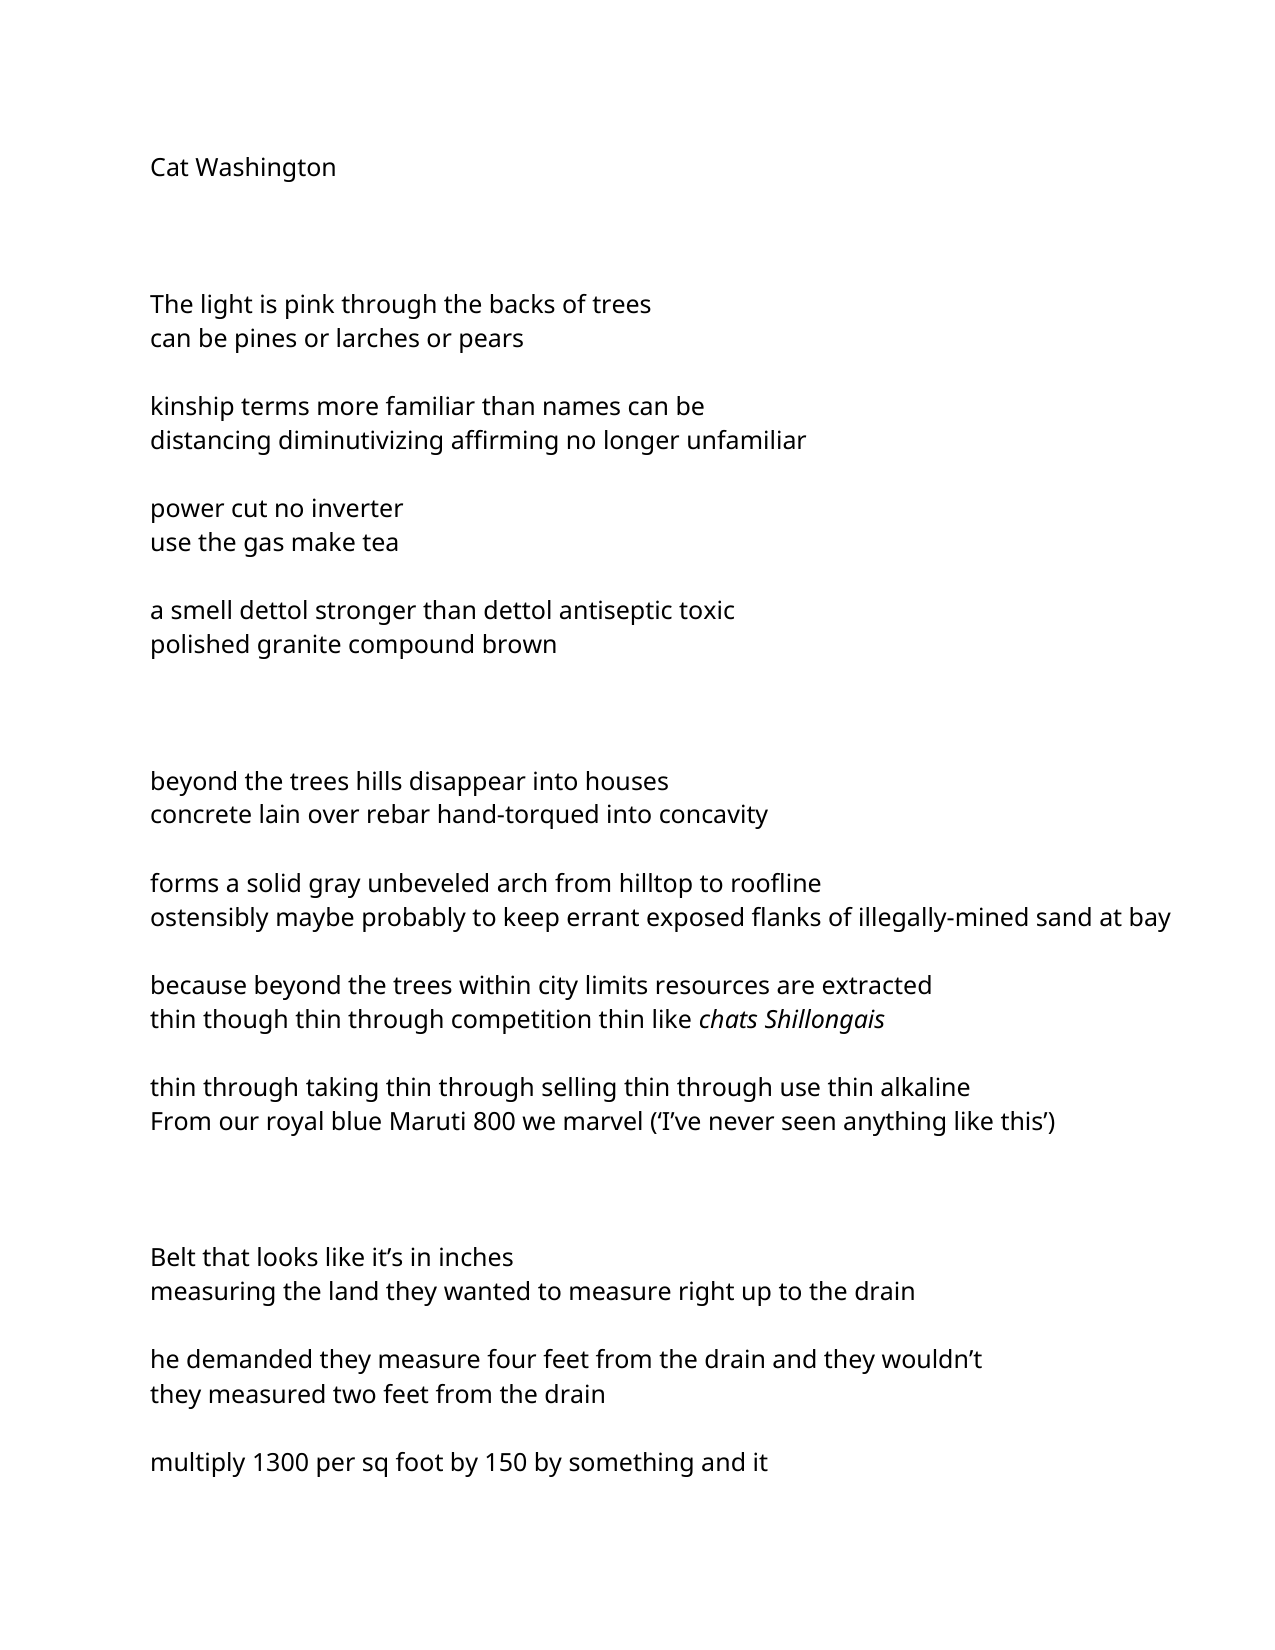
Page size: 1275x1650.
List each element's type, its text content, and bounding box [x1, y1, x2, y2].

text use the gas make tea [150, 525, 1200, 559]
text a smell dettol stronger than dettol antiseptic toxic [150, 593, 1200, 627]
text concrete lain over rebar hand-torqued into concavity [150, 797, 1200, 831]
text thin through taking thin through selling thin through use thin alkaline [150, 1070, 1125, 1104]
text measuring the land they wanted to measure right up to the drain [150, 1274, 1125, 1308]
text polished granite compound brown [150, 627, 1200, 661]
text forms a solid gray unbeveled arch from hilltop to roofline [150, 865, 1200, 899]
text Cat Washington [150, 150, 1125, 184]
text Belt that looks like it’s in inches [150, 1240, 1125, 1274]
text they measured two feet from the drain [150, 1376, 1125, 1410]
text beyond the trees hills disappear into houses [150, 763, 1200, 797]
text multiply 1300 per sq foot by 150 by something and it [150, 1444, 1125, 1478]
text power cut no inverter [150, 491, 1200, 525]
text ostensibly maybe probably to keep errant exposed flanks of illegally-mined sand at bay [150, 899, 1200, 933]
text From our royal blue Maruti 800 we marvel (‘I’ve never seen anything like this’) [150, 1104, 1200, 1138]
text The light is pink through the backs of trees [150, 286, 1125, 320]
text kinship terms more familiar than names can be [150, 388, 1200, 422]
text distancing diminutivizing affirming no longer unfamiliar [150, 422, 1200, 457]
text because beyond the trees within city limits resources are extracted [150, 967, 1125, 1002]
text can be pines or larches or pears [150, 320, 1125, 354]
text thin though thin through competition thin like chats Shillongais [150, 1002, 1125, 1036]
text he demanded they measure four feet from the drain and they wouldn’t [150, 1342, 1125, 1376]
